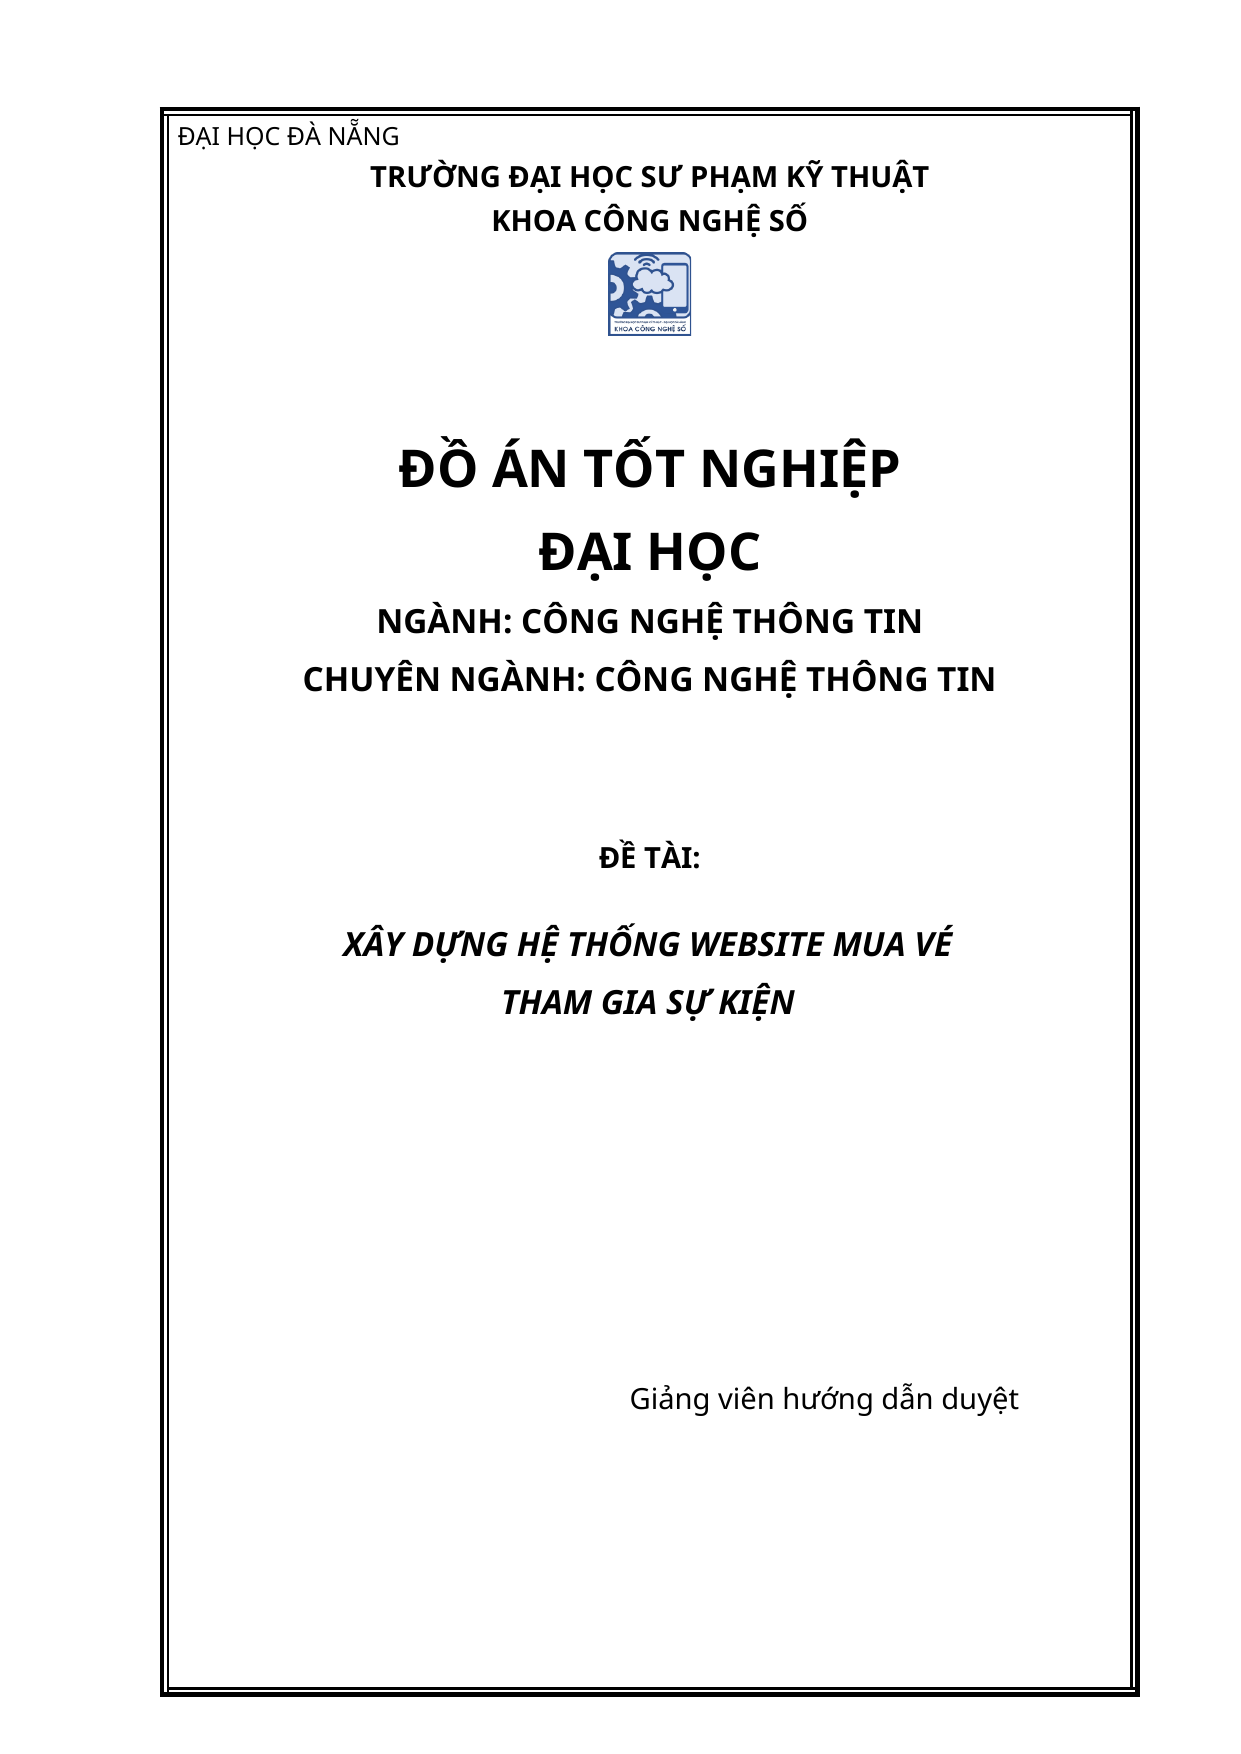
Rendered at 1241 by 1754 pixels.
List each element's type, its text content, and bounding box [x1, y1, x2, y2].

text TRƯỜNG ĐẠI HỌC SƯ PHẠM KỸ THUẬT [177, 156, 1122, 196]
text Giảng viên hướng dẫn duyệt [177, 1378, 1122, 1418]
text ĐỒ ÁN TỐT NGHIỆP [177, 431, 1122, 502]
text ĐỀ TÀI: [177, 837, 1122, 877]
text Đà Nẵng, tháng 6/2023ĐẠI HỌC ĐÀ NẴNG [177, 118, 1122, 152]
text THAM GIA SỰ KIỆN [177, 979, 1122, 1024]
text KHOA CÔNG NGHỆ SỐ [177, 200, 1122, 240]
text XÂY DỰNG HỆ THỐNG WEBSITE MUA VÉ [177, 921, 1122, 966]
text CHUYÊN NGÀNH: CÔNG NGHỆ THÔNG TIN [177, 656, 1122, 702]
text ĐẠI HỌC [177, 515, 1122, 586]
text NGÀNH: CÔNG NGHỆ THÔNG TIN [177, 598, 1122, 644]
picture [608, 252, 692, 336]
